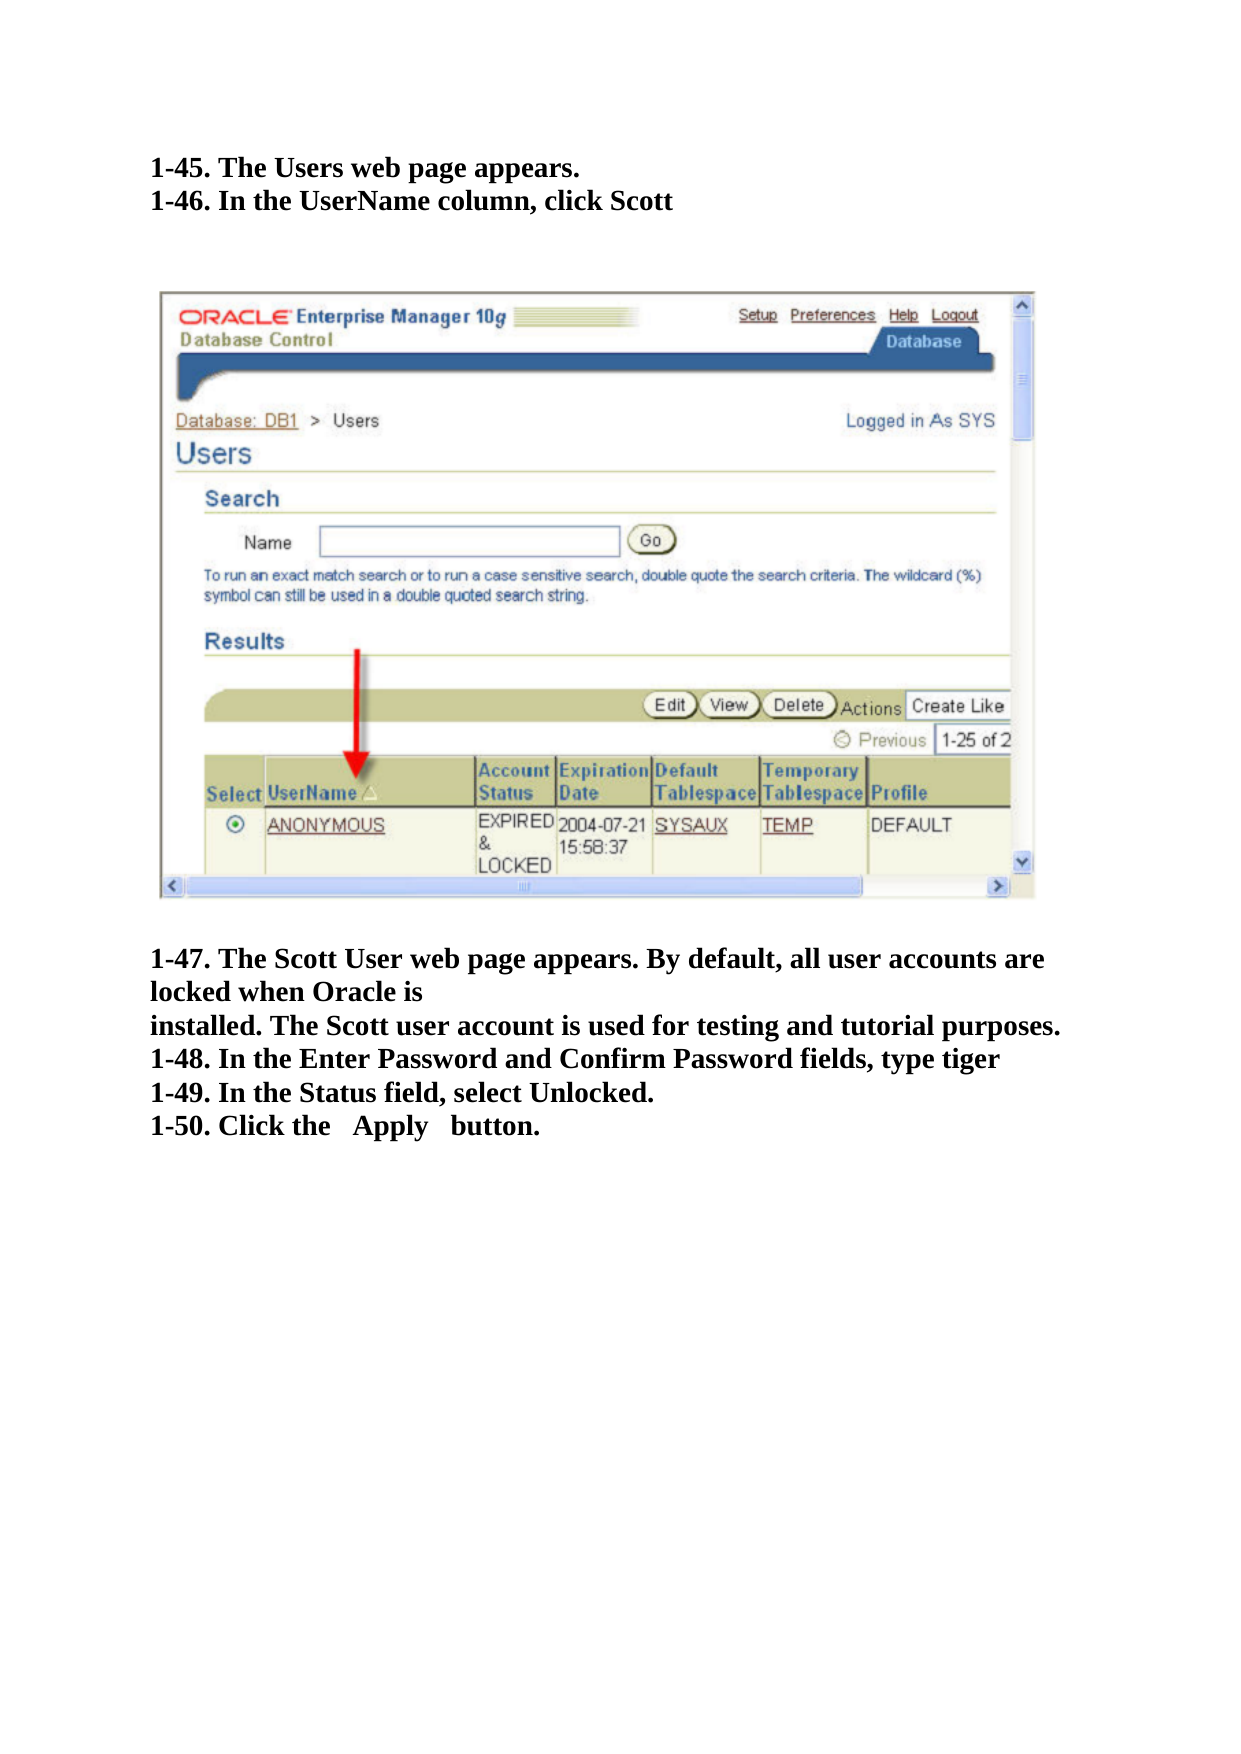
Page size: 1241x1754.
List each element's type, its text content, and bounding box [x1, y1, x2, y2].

text 1-46. In the UserName column, click Scott [150, 183, 1090, 217]
picture [150, 279, 1049, 910]
text 1-45. The Users web page appears. [150, 150, 1090, 183]
text installed. The Scott user account is used for testing and tutorial purposes. [150, 1008, 1090, 1041]
text 1-48. In the Enter Password and Confirm Password fields, type tiger [150, 1041, 1090, 1075]
text 1-50. Click the Apply button. [150, 1108, 1090, 1142]
text 1-47. The Scott User web page appears. By default, all user accounts are locked when Oracle is [150, 941, 1090, 1008]
text 1-49. In the Status field, select Unlocked. [150, 1075, 1090, 1108]
